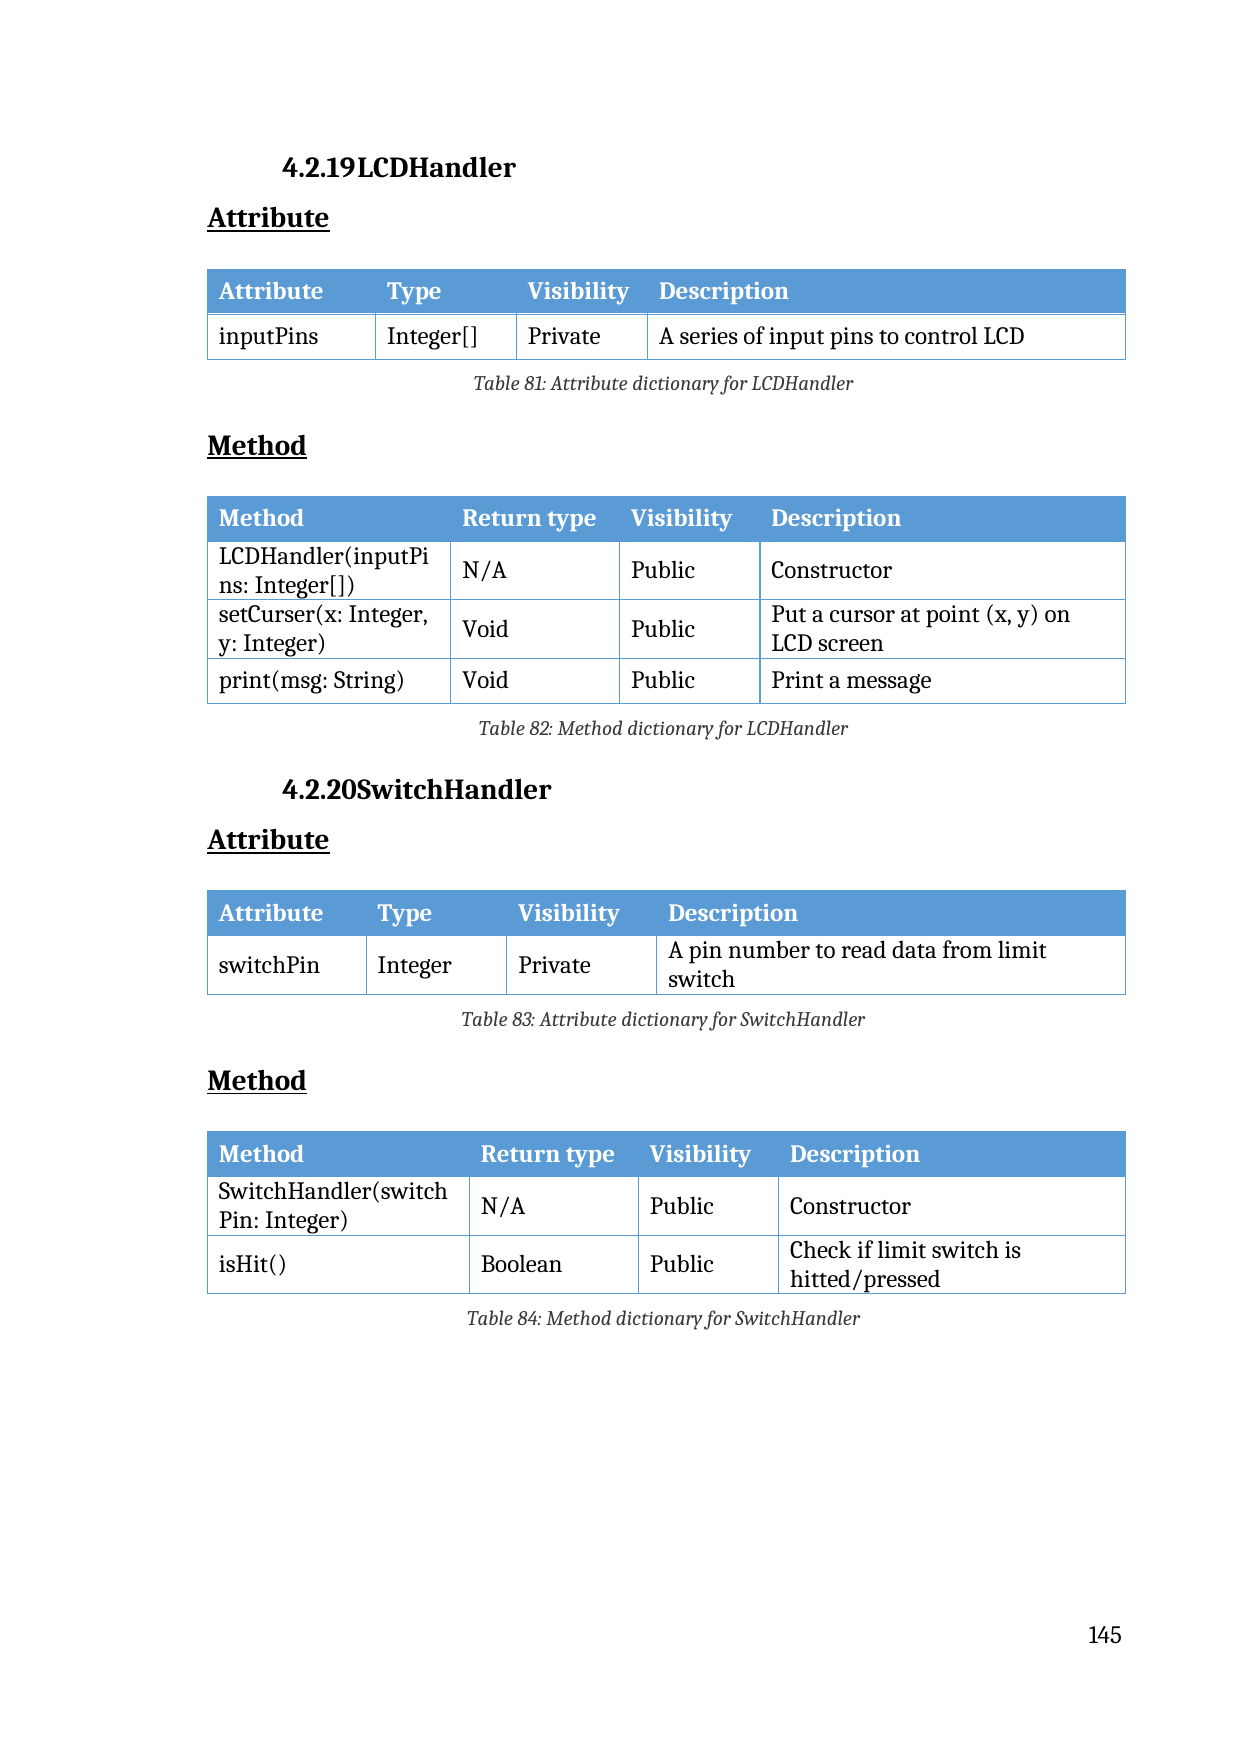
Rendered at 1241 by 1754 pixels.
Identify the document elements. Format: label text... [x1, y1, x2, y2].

subtitle SwitchHandler [282, 773, 1122, 807]
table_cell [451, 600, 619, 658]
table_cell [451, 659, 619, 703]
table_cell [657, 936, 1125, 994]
text Attribute [207, 201, 1122, 235]
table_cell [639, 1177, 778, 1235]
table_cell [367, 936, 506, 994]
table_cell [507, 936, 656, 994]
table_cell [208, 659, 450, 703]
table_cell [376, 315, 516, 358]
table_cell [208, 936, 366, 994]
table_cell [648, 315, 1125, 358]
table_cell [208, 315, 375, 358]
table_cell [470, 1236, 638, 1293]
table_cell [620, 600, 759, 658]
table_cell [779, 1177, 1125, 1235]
text Table 83: Attribute dictionary for SwitchHandler [207, 1007, 1122, 1031]
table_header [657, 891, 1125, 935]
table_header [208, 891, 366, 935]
text Table 82: Method dictionary for LCDHandler [207, 716, 1122, 740]
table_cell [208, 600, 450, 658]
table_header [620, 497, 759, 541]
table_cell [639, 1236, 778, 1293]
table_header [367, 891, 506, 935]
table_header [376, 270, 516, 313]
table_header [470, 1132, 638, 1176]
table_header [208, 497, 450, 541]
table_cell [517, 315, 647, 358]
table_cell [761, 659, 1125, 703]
text Table 81: Attribute dictionary for LCDHandler [207, 372, 1122, 396]
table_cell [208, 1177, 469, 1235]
subtitle LCDHandler [282, 151, 1122, 185]
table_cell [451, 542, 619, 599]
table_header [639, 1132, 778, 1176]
text Attribute [207, 823, 1122, 857]
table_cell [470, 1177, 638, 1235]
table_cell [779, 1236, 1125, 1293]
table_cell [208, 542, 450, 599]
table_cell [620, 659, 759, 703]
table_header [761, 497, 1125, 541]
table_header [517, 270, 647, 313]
text Method [207, 429, 1122, 462]
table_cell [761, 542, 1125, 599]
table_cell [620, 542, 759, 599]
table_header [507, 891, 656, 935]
text Table 84: Method dictionary for SwitchHandler [207, 1307, 1122, 1331]
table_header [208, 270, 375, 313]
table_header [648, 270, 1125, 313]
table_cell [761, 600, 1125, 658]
text Method [207, 1064, 1122, 1098]
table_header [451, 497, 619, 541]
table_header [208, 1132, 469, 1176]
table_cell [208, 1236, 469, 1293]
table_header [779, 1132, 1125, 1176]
